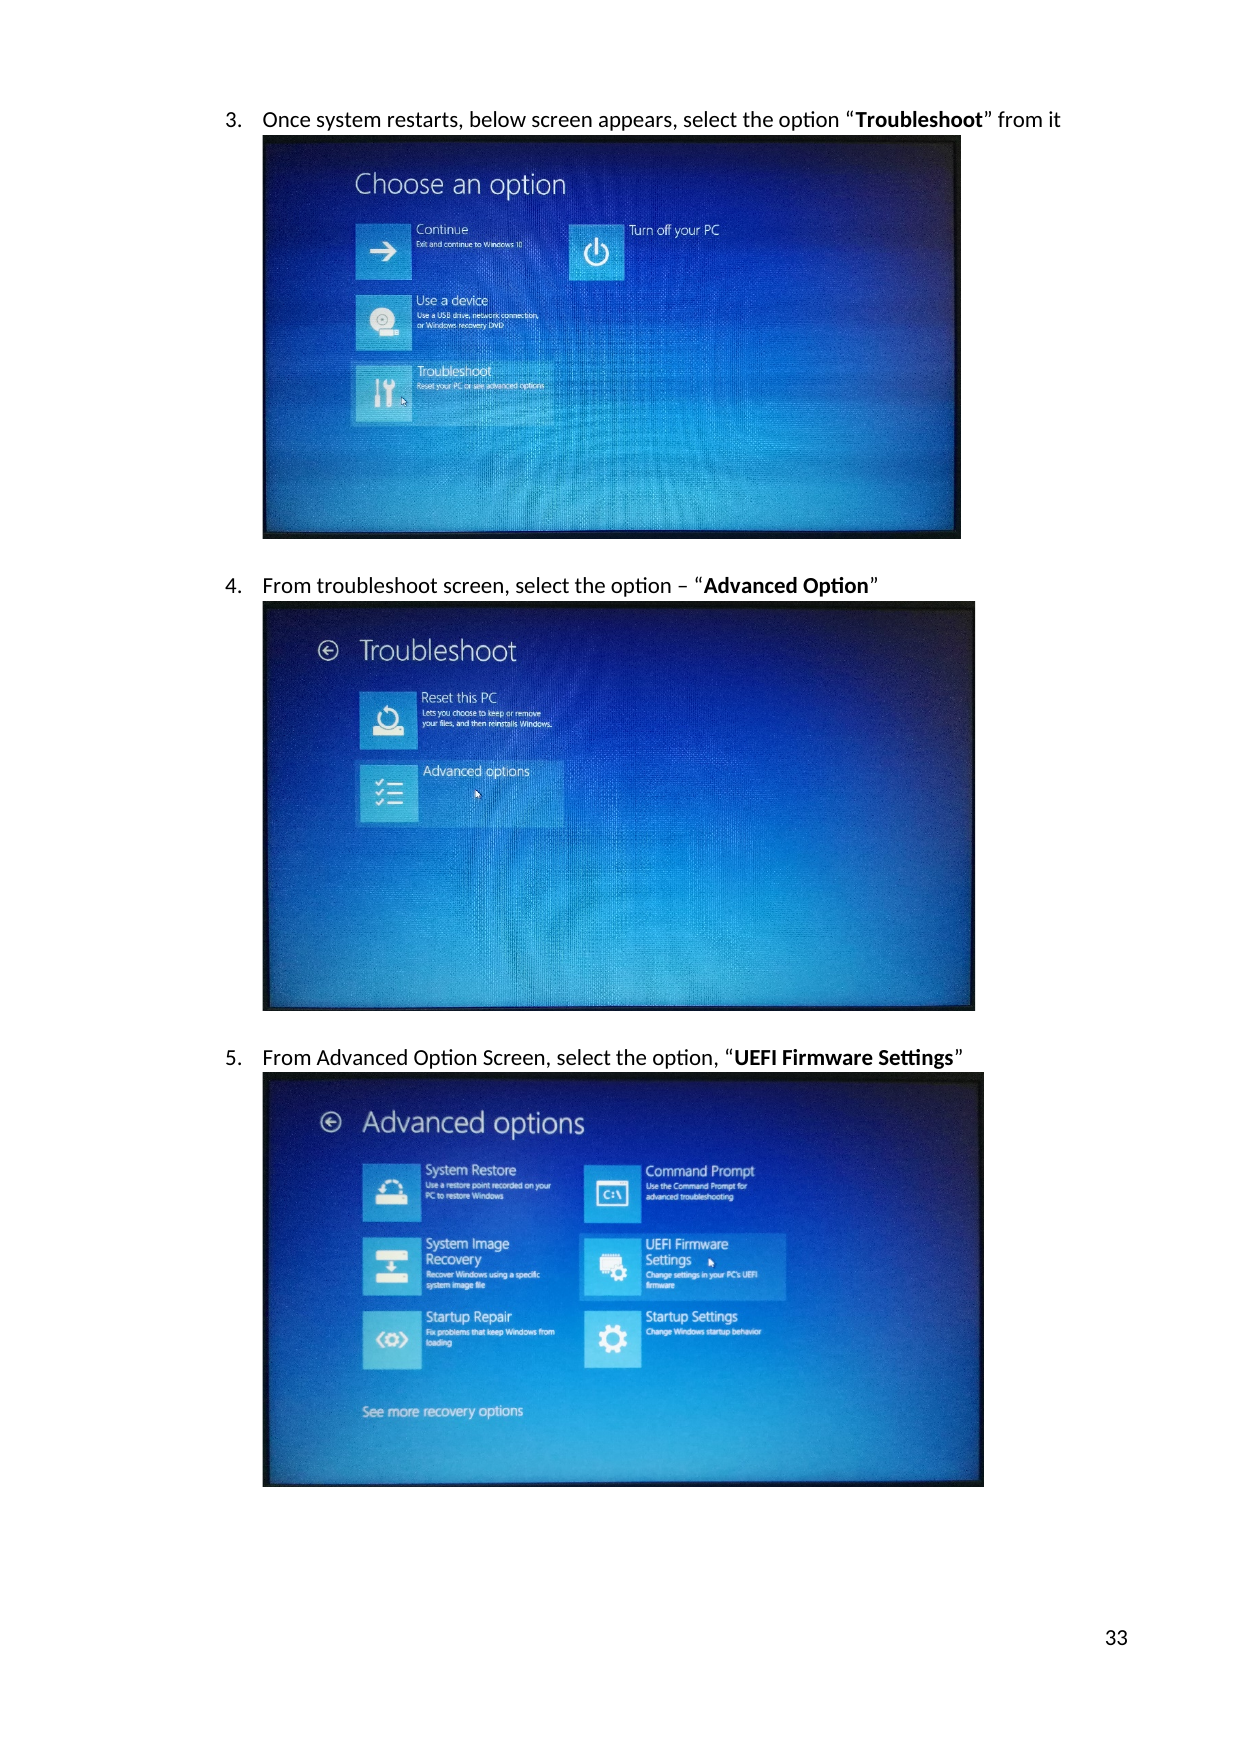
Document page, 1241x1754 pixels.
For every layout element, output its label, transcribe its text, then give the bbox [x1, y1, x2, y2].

picture [262, 135, 961, 539]
picture [262, 1072, 984, 1487]
picture [262, 601, 976, 1011]
